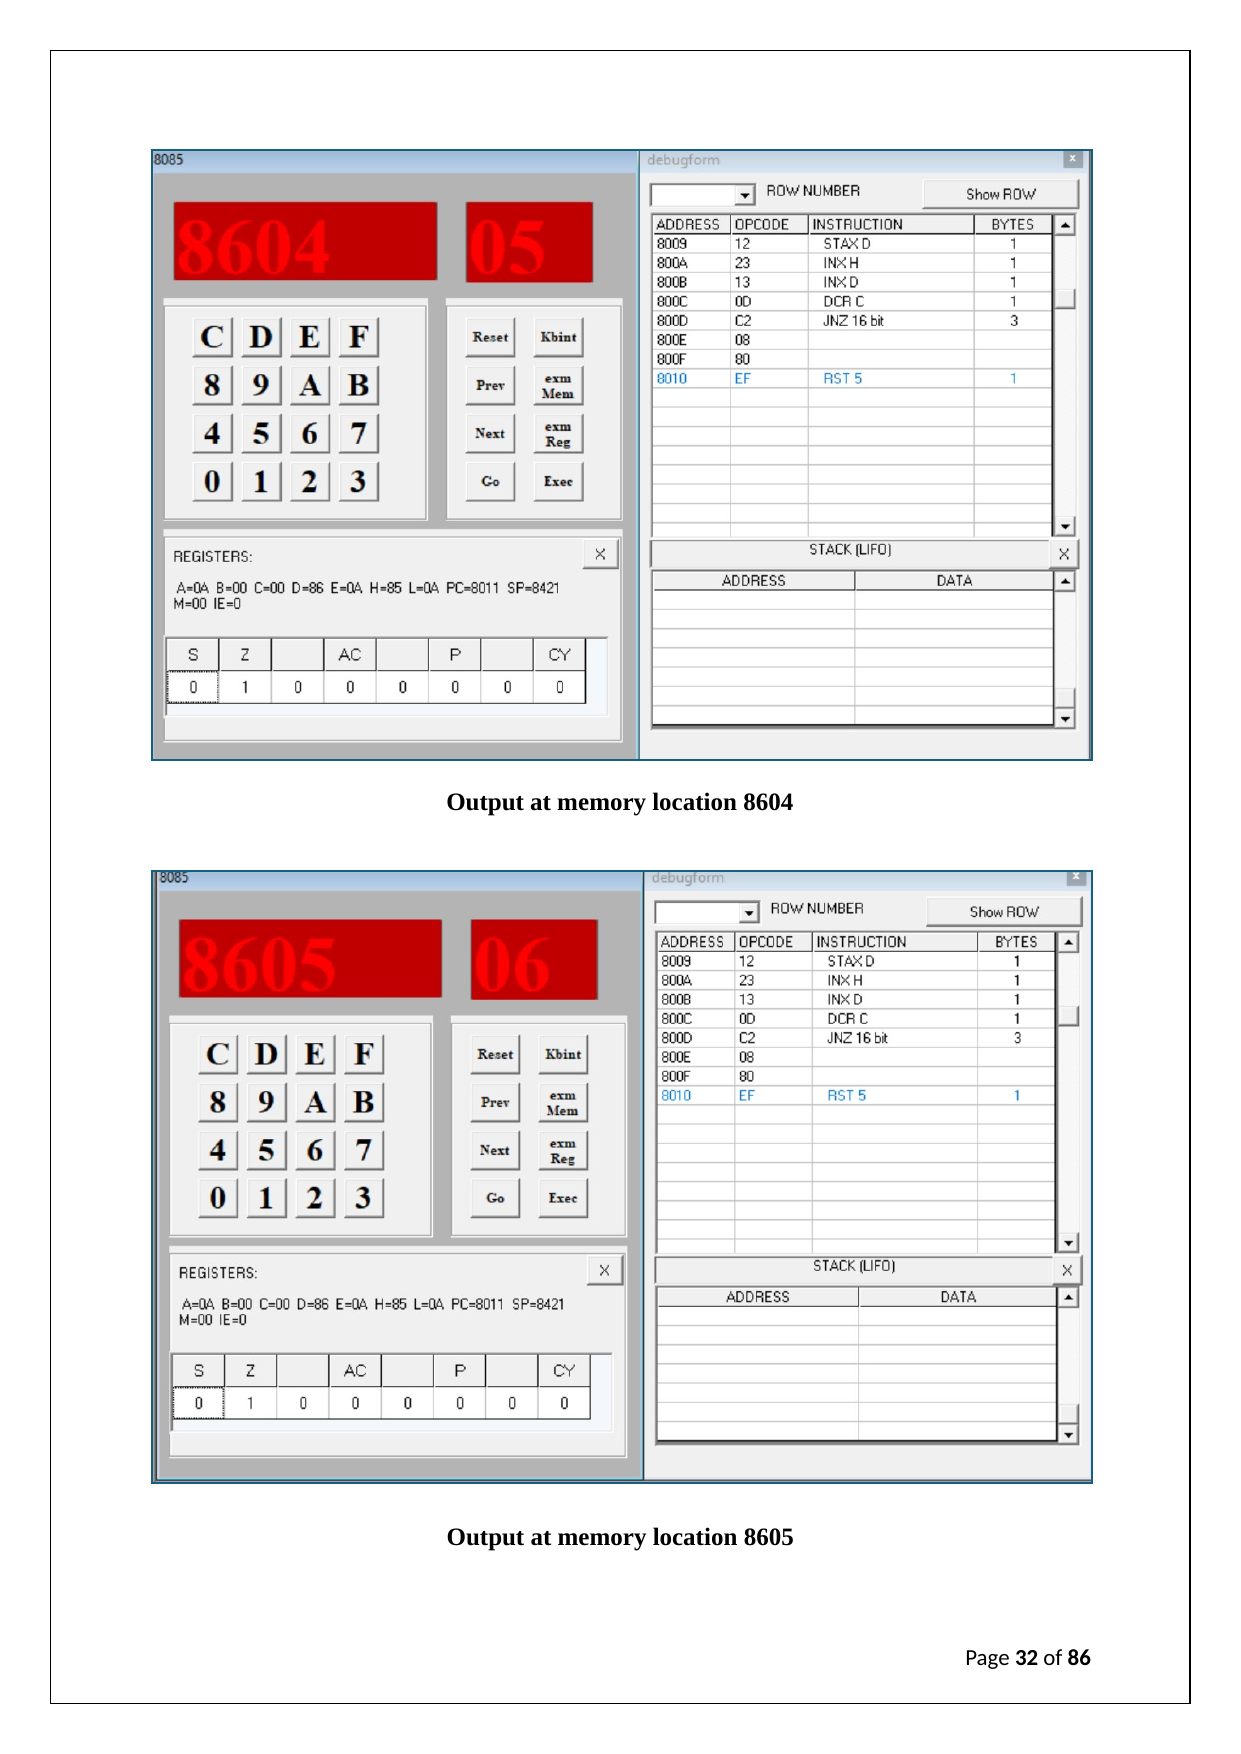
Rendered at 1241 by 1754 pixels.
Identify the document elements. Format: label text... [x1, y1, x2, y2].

picture [153, 872, 1091, 1482]
picture [153, 151, 1091, 759]
text Output at memory location 8605 [150, 1522, 794, 1551]
